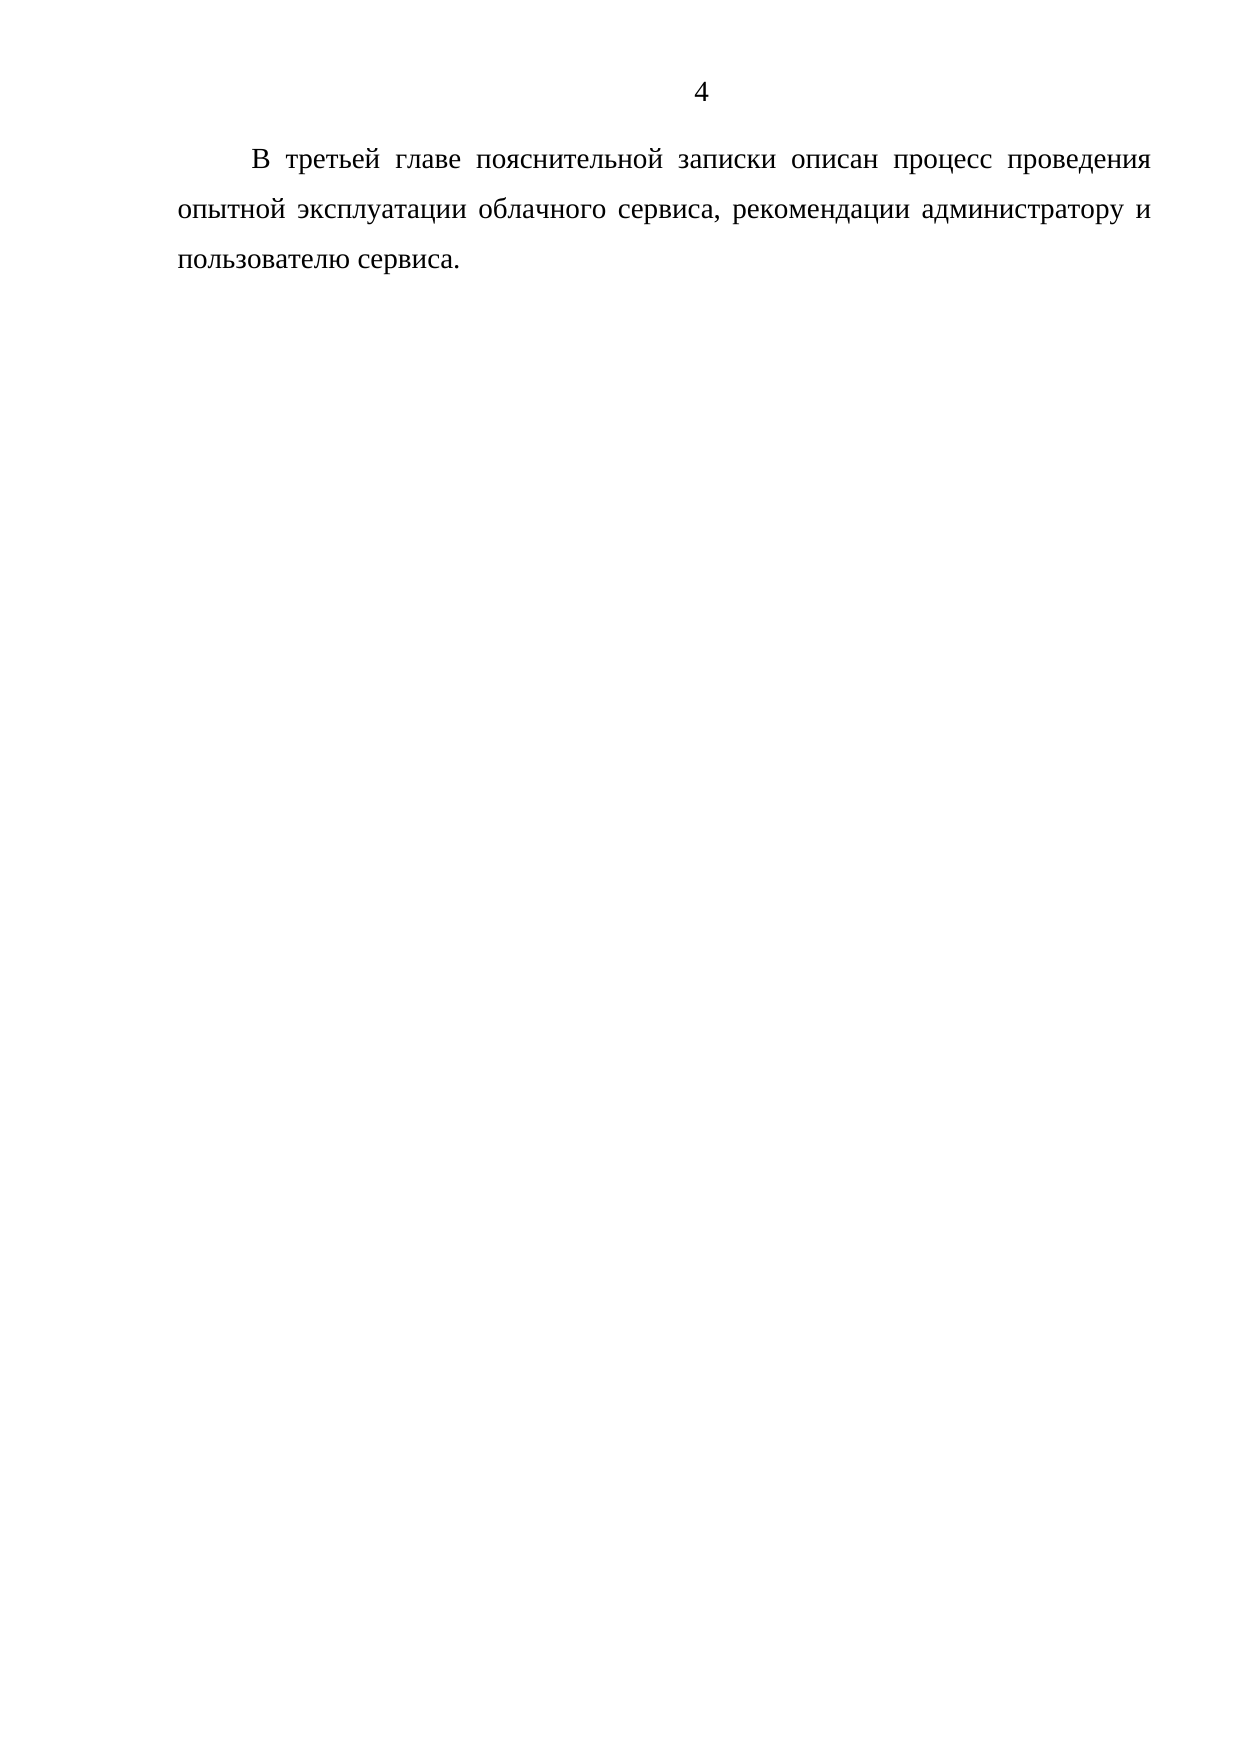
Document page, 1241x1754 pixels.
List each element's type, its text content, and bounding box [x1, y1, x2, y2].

text В третьей главе пояснительной записки описан процесс проведения опытной эксплуатации облачного сервиса, рекомендации администратору и пользователю сервиса. [177, 141, 1152, 275]
